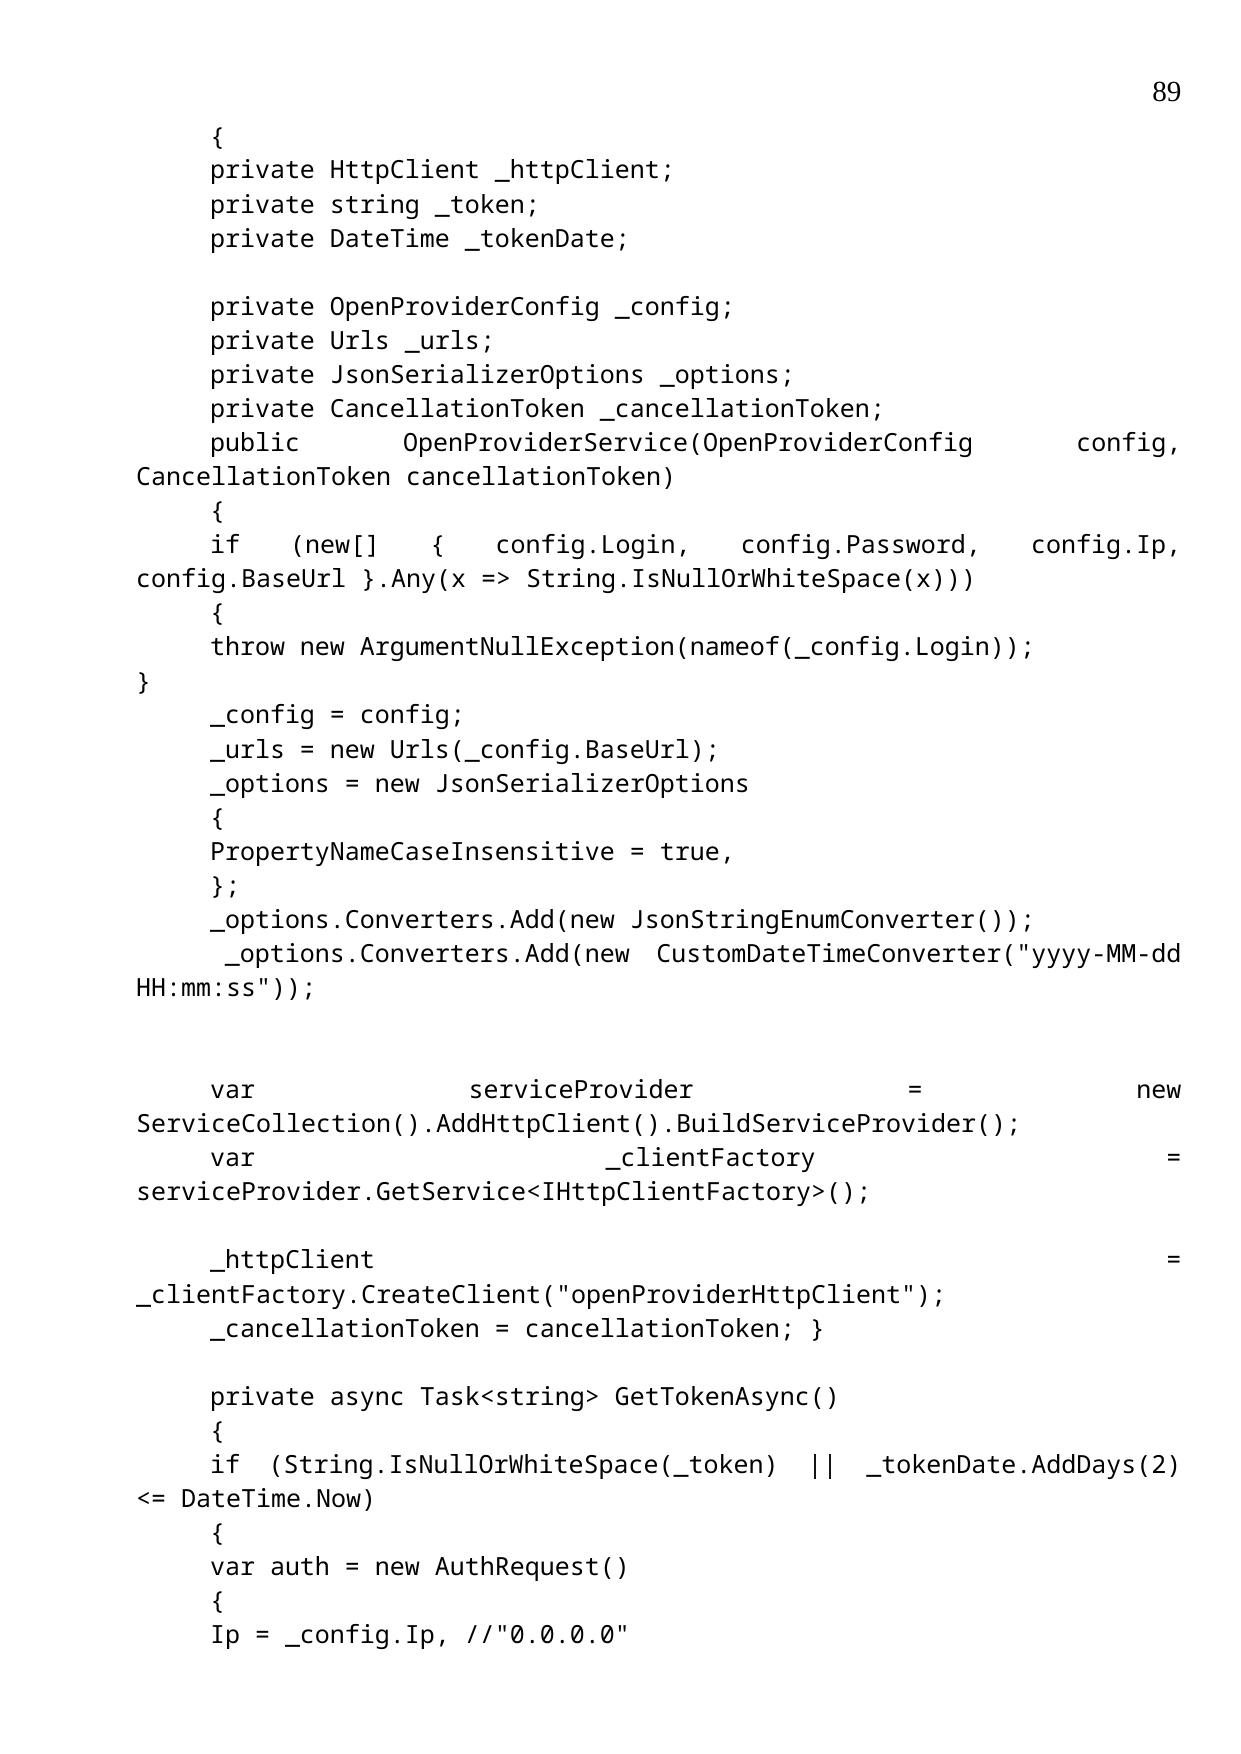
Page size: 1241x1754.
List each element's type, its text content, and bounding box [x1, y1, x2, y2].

text { [136, 799, 1181, 833]
text Ip = _config.Ip, //"0.0.0.0" [136, 1617, 1181, 1651]
text _config = config; [136, 697, 1181, 731]
text private string _token; [136, 186, 1181, 220]
text { [136, 1583, 1181, 1617]
text { [136, 118, 1181, 152]
text _options = new JsonSerializerOptions [136, 765, 1181, 799]
text public OpenProviderService(OpenProviderConfig config, CancellationToken cancellationToken) [136, 425, 1181, 493]
text _urls = new Urls(_config.BaseUrl); [136, 731, 1181, 765]
text var serviceProvider = new ServiceCollection().AddHttpClient().BuildServiceProvider(); [136, 1072, 1181, 1140]
text { [136, 1515, 1181, 1549]
text _cancellationToken = cancellationToken; } [136, 1310, 1181, 1344]
text private DateTime _tokenDate; [136, 220, 1181, 254]
text private HttpClient _httpClient; [136, 152, 1181, 186]
text { [136, 493, 1181, 527]
text }; [136, 867, 1181, 902]
text if (new[] { config.Login, config.Password, config.Ip, config.BaseUrl }.Any(x => String.IsNullOrWhiteSpace(x))) [136, 527, 1181, 595]
text { [136, 595, 1181, 629]
text { [136, 1412, 1181, 1447]
text _httpClient = _clientFactory.CreateClient("openProviderHttpClient"); [136, 1242, 1181, 1310]
text private Urls _urls; [136, 322, 1181, 357]
text private OpenProviderConfig _config; [136, 288, 1181, 322]
text throw new ArgumentNullException(nameof(_config.Login)); [136, 629, 1181, 663]
text _options.Converters.Add(new JsonStringEnumConverter()); [136, 902, 1181, 936]
text } [136, 663, 1181, 697]
text PropertyNameCaseInsensitive = true, [136, 833, 1181, 867]
text var _clientFactory = serviceProvider.GetService<IHttpClientFactory>(); [136, 1140, 1181, 1208]
text private JsonSerializerOptions _options; [136, 357, 1181, 391]
text private CancellationToken _cancellationToken; [136, 391, 1181, 425]
text _options.Converters.Add(new CustomDateTimeConverter("yyyy-MM-dd HH:mm:ss")); [136, 936, 1181, 1004]
text var auth = new AuthRequest() [136, 1549, 1181, 1583]
text if (String.IsNullOrWhiteSpace(_token) || _tokenDate.AddDays(2) <= DateTime.Now) [136, 1447, 1181, 1515]
text private async Task<string> GetTokenAsync() [136, 1378, 1181, 1412]
